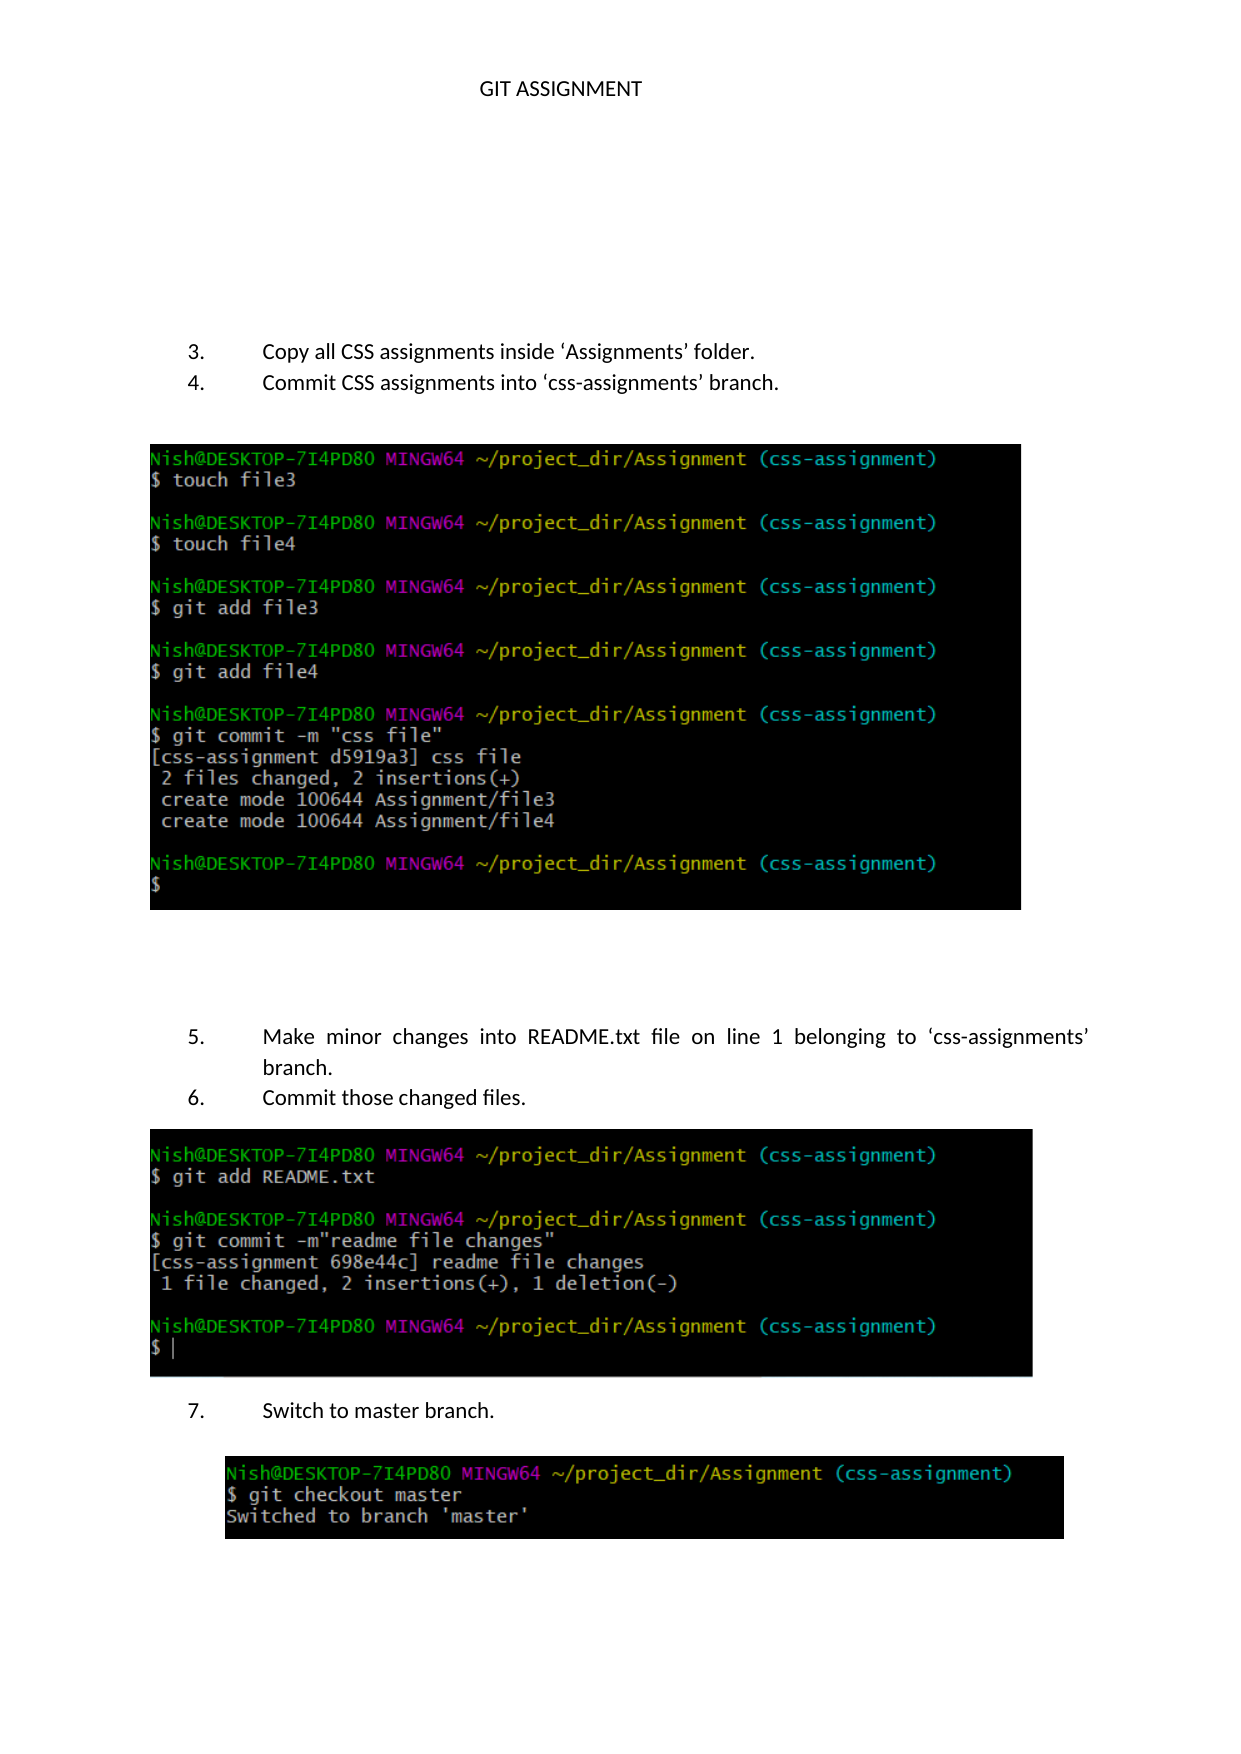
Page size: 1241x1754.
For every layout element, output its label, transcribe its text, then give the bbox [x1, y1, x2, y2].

picture [225, 1456, 1064, 1539]
list Commit those changed files. [187, 1083, 1090, 1111]
picture [150, 1129, 1033, 1378]
list Commit CSS assignments into ‘css-assignments’ branch. [187, 368, 1090, 396]
list Make minor changes into README.txt file on line 1 belonging to ‘css-assignments’ branch. [187, 1022, 1090, 1081]
list Switch to master branch. [187, 1396, 1090, 1424]
list Copy all CSS assignments inside ‘Assignments’ folder. [187, 337, 1090, 366]
picture [150, 444, 1022, 910]
